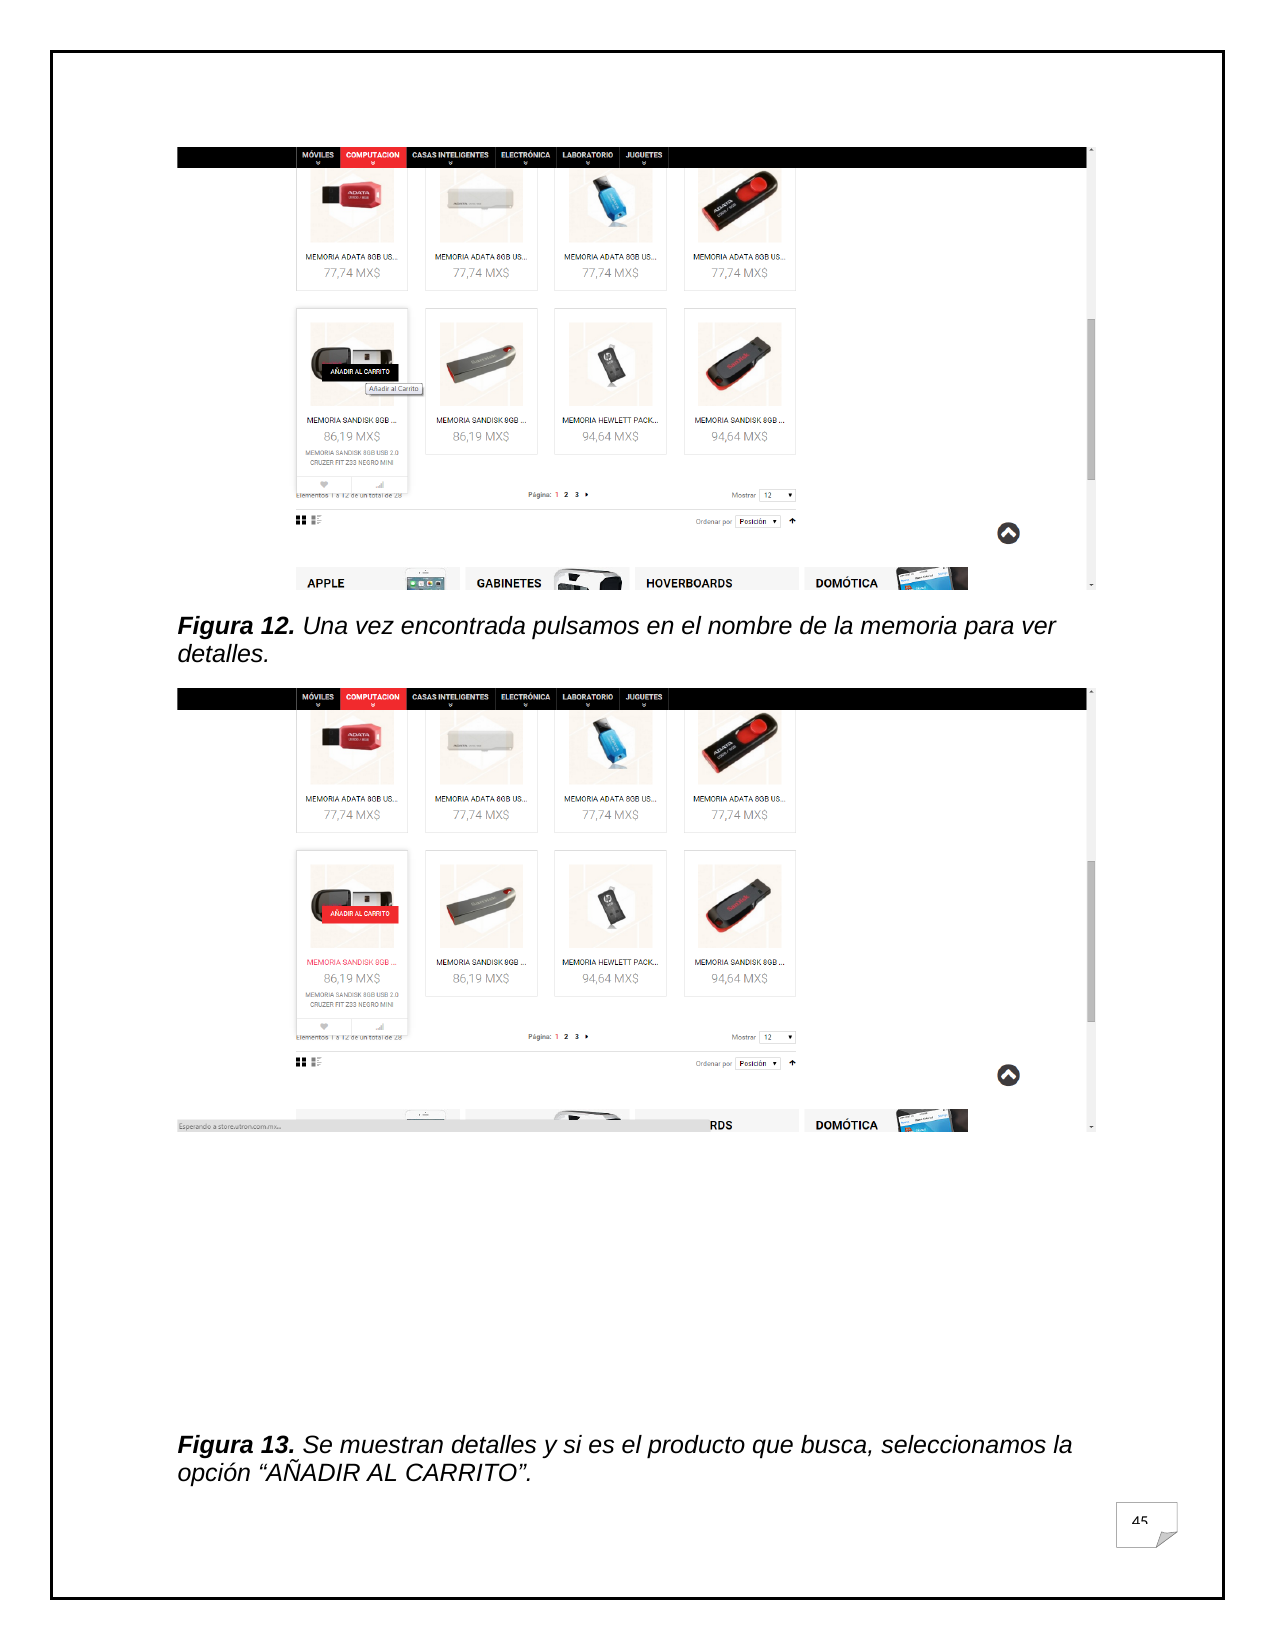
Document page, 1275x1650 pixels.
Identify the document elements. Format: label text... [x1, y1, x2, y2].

picture [177, 147, 1096, 590]
picture [177, 688, 1096, 1132]
text Figura 12. Una vez encontrada pulsamos en el nombre de la memoria para ver detalles. [177, 611, 1098, 668]
text Figura 13. Se muestran detalles y si es el producto que busca, seleccionamos la opción “AÑADIR AL CARRITO”. [177, 1430, 1098, 1487]
